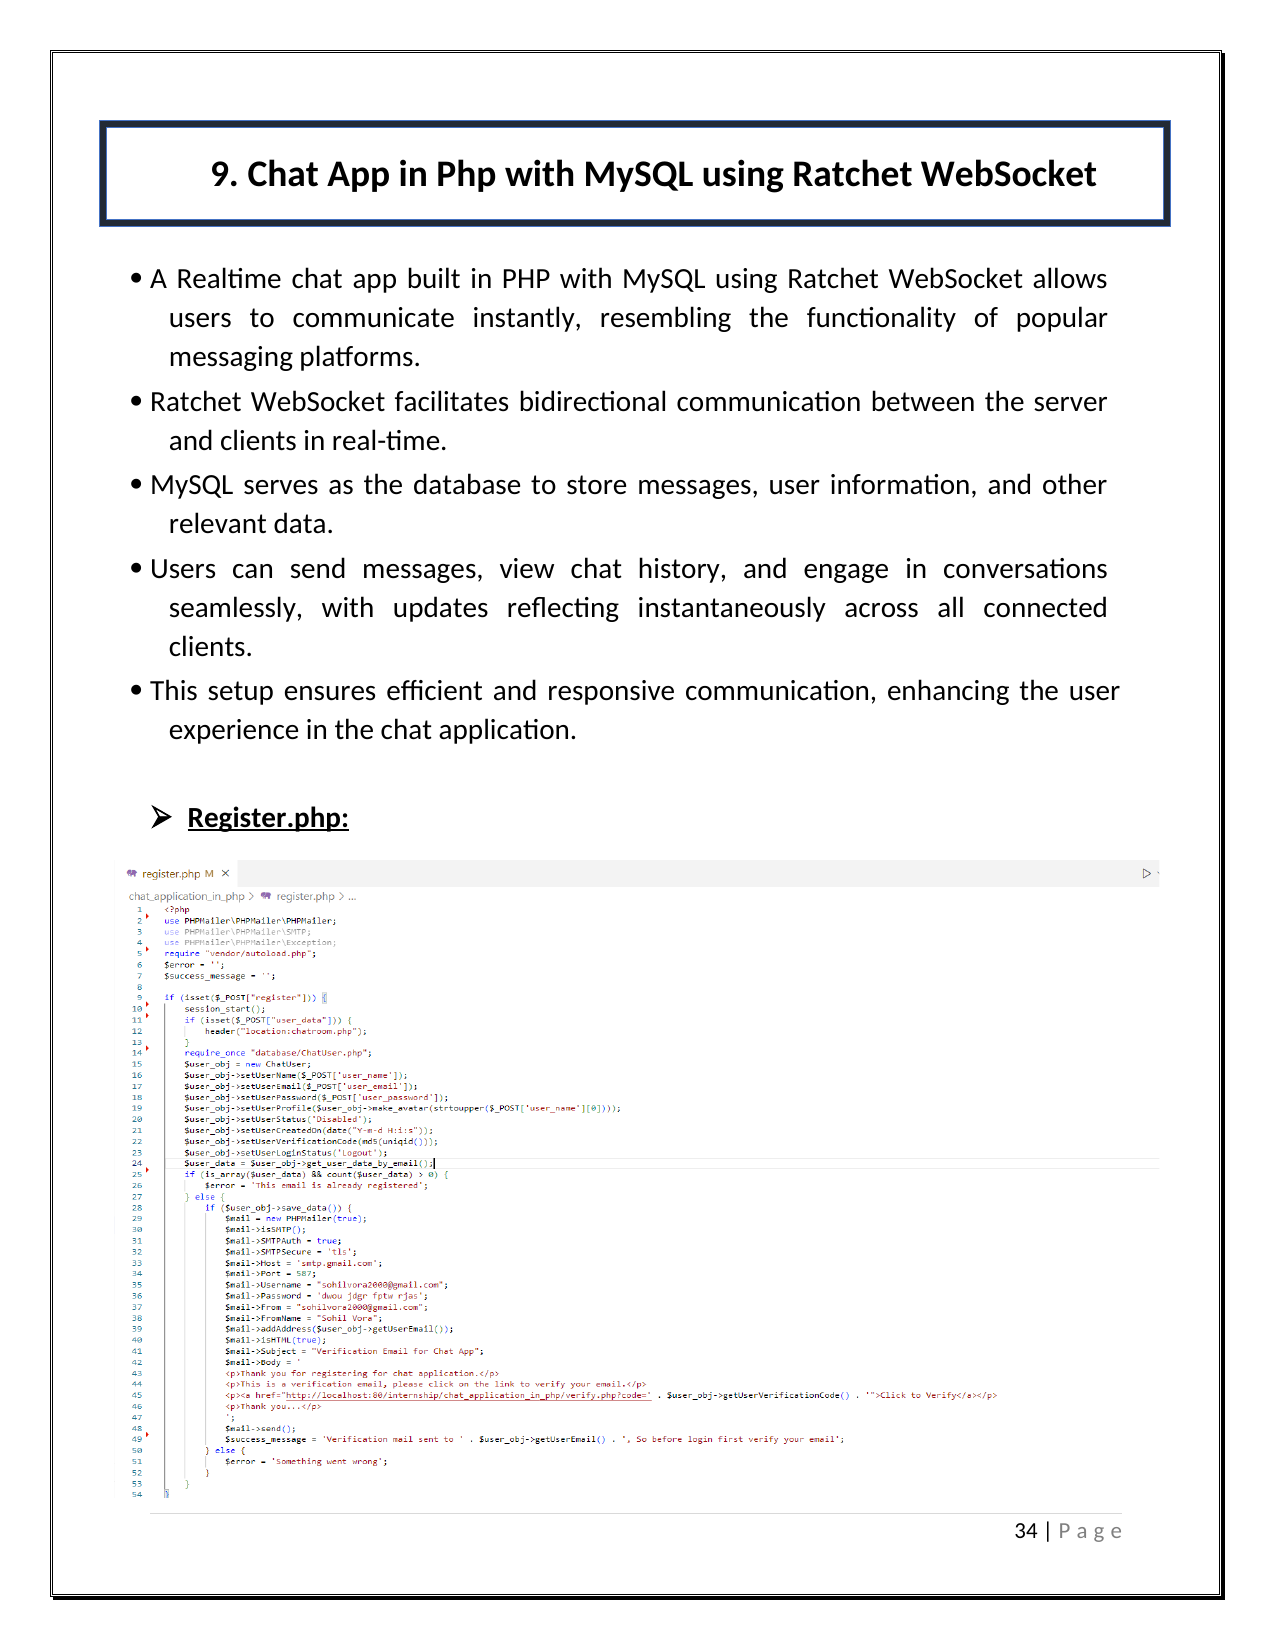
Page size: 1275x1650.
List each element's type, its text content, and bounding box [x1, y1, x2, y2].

list Ratchet WebSocket facilitates bidirectional communication between the server and clients in real-time. [131, 383, 1109, 458]
list MySQL serves as the database to store messages, user information, and other relevant data. [131, 466, 1109, 541]
list A Realtime chat app built in PHP with MySQL using Ratchet WebSocket allows users to communicate instantly, resembling the functionality of popular messaging platforms. [131, 260, 1109, 374]
picture [114, 860, 1160, 1498]
list Register.php: [150, 799, 1122, 834]
list This setup ensures efficient and responsive communication, enhancing the user experience in the chat application. [131, 672, 1122, 747]
list Users can send messages, view chat history, and engage in conversations seamlessly, with updates reflecting instantaneously across all connected clients. [131, 550, 1109, 664]
